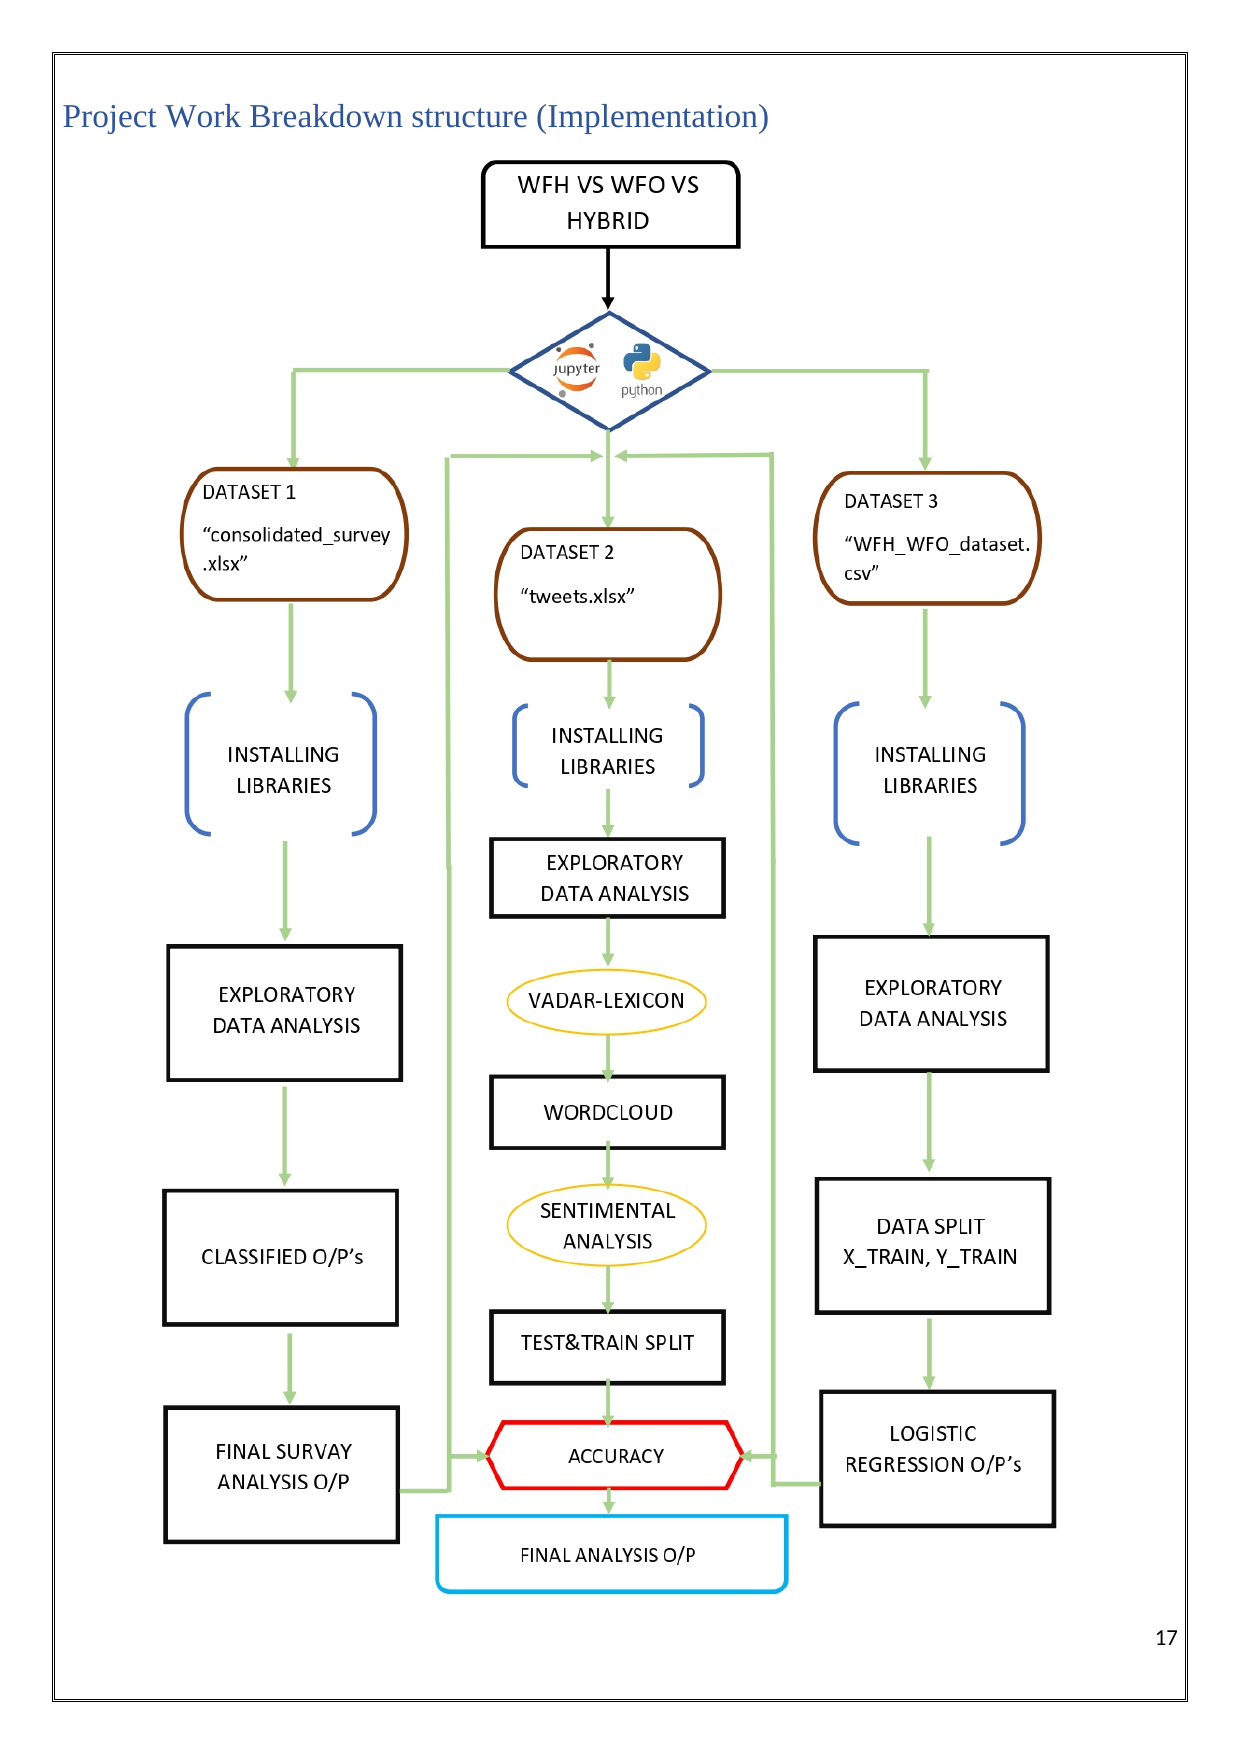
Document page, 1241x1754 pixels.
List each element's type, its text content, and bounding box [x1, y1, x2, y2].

picture [112, 155, 1095, 1599]
subtitle Project Work Breakdown structure (Implementation) [62, 96, 1178, 134]
